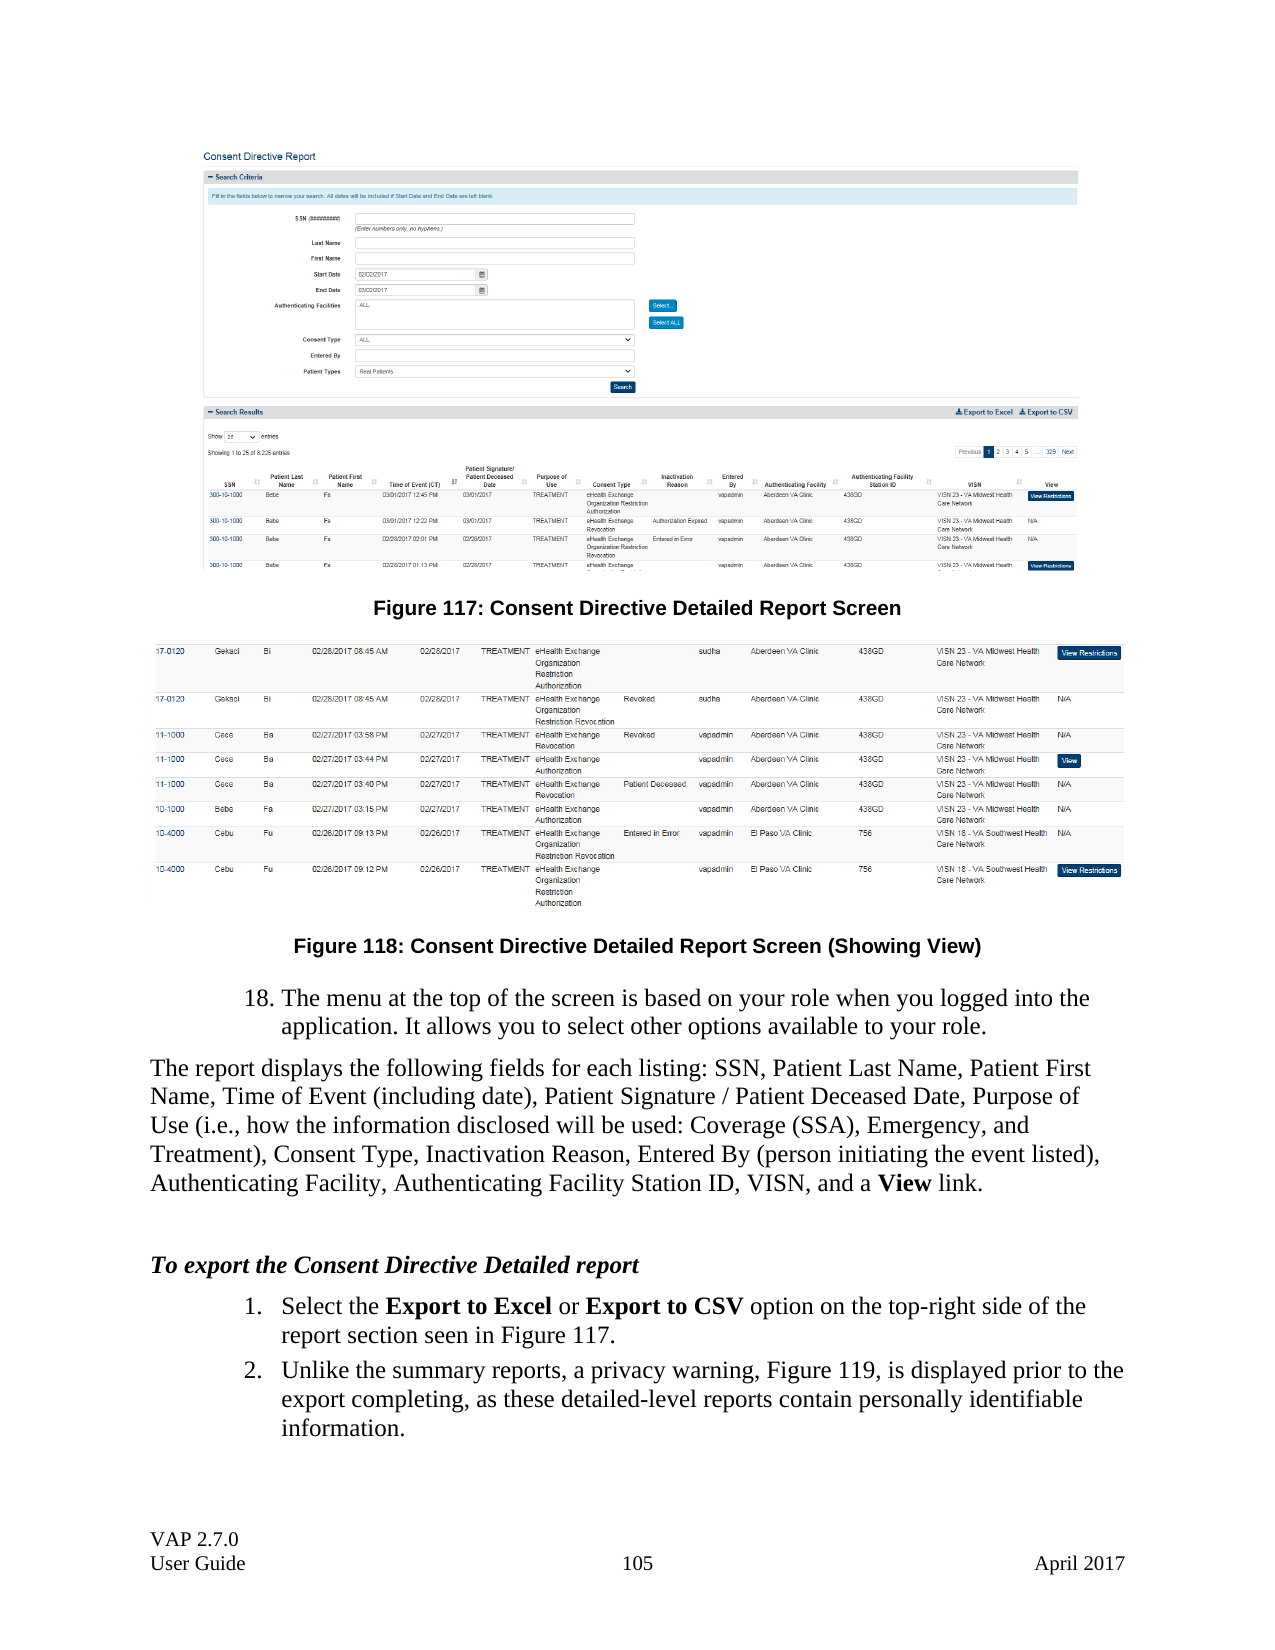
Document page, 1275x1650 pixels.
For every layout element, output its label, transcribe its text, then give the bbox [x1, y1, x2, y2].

text Unlike the summary reports, a privacy warning, Figure 119, is displayed prior to the export completing, as these detailed-level reports contain personally identifiable information. [244, 1355, 1125, 1441]
text Figure 118: Consent Directive Detailed Report Screen (Showing View) [150, 934, 1125, 958]
picture [150, 644, 1125, 909]
text The report displays the following fields for each listing: SSN, Patient Last Name, Patient First Name, Time of Event (including date), Patient Signature / Patient Deceased Date, Purpose of Use (i.e., how the information disclosed will be used: Coverage (SSA), Emergency, and Treatment), Consent Type, Inactivation Reason, Entered By (person initiating the event listed), Authenticating Facility, Authenticating Facility Station ID, VISN, and a View link. [150, 1053, 1125, 1196]
text The menu at the top of the screen is based on your role when you logged into the application. It allows you to select other options available to your role. [244, 983, 1125, 1040]
picture [196, 150, 1079, 571]
list Select the Export to Excel or Export to CSV option on the top-right side of the report section seen in Figure 117. [244, 1291, 1125, 1349]
text Figure 117: Consent Directive Detailed Report Screen [150, 596, 1125, 620]
text To export the Consent Directive Detailed report [150, 1250, 1125, 1279]
